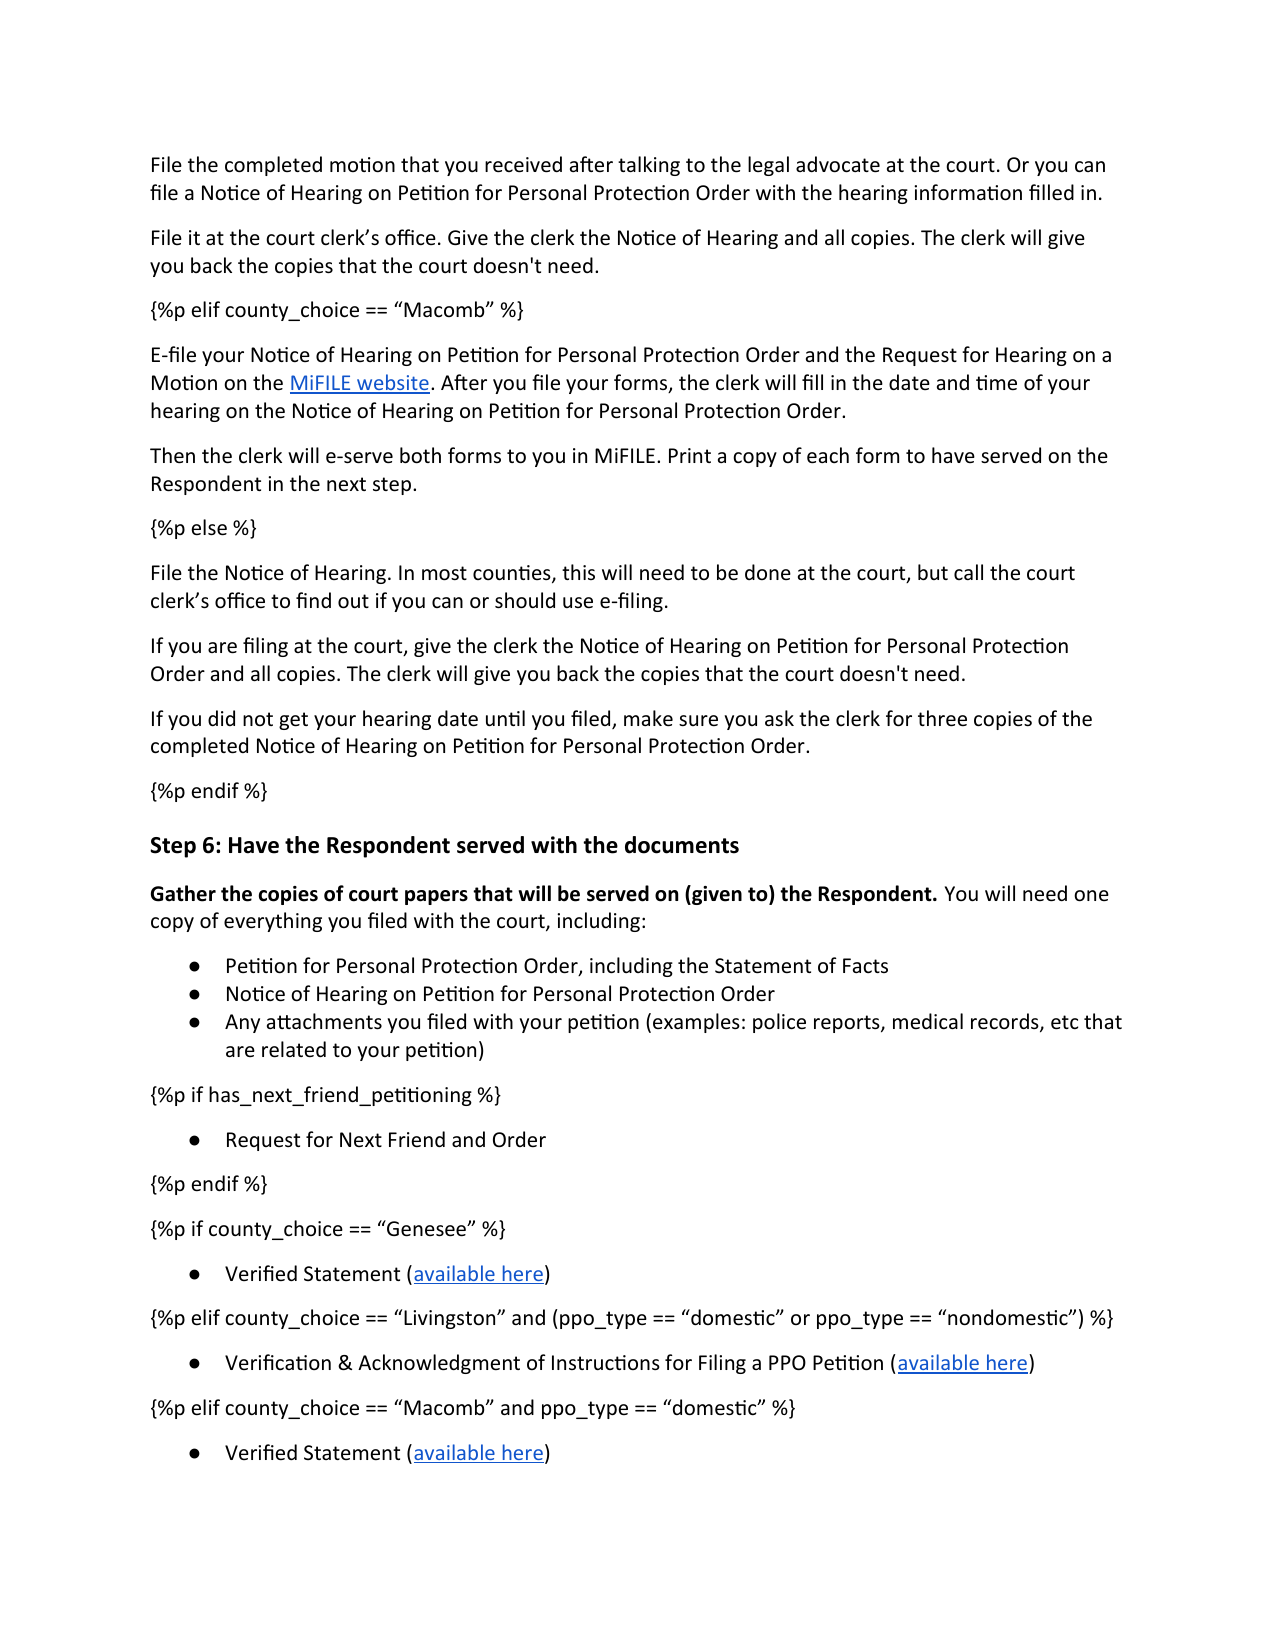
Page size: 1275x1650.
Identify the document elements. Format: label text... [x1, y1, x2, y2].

text {%p endif %} [150, 776, 1125, 804]
text {%p if county_choice == “Genesee” %} [150, 1214, 1125, 1242]
text Then the clerk will e-serve both forms to you in MiFILE. Print a copy of each form to have served on the Respondent in the next step. [150, 441, 1125, 497]
list Notice of Hearing on Petition for Personal Protection Order [187, 979, 1125, 1007]
text File the completed motion that you received after talking to the legal advocate at the court. Or you can file a Notice of Hearing on Petition for Personal Protection Order with the hearing information filled in. [150, 150, 1125, 206]
list Verification & Acknowledgment of Instructions for Filing a PPO Petition (available here) [187, 1348, 1125, 1376]
list Verified Statement (available here) [187, 1438, 1125, 1466]
list Petition for Personal Protection Order, including the Statement of Facts [187, 951, 1125, 979]
text {%p else %} [150, 513, 1125, 542]
text E-file your Notice of Hearing on Petition for Personal Protection Order and the Request for Hearing on a Motion on the MiFILE website. After you file your forms, the clerk will fill in the date and time of your hearing on the Notice of Hearing on Petition for Personal Protection Order. [150, 340, 1125, 424]
subtitle Step 6: Have the Respondent served with the documents [150, 829, 1125, 860]
text Gather the copies of court papers that will be served on (given to) the Respondent. You will need one copy of everything you filed with the court, including: [150, 879, 1125, 935]
text If you are filing at the court, give the clerk the Notice of Hearing on Petition for Personal Protection Order and all copies. The clerk will give you back the copies that the court doesn't need. [150, 631, 1125, 687]
text File the Notice of Hearing. In most counties, this will need to be done at the court, but call the court clerk’s office to find out if you can or should use e-filing. [150, 558, 1125, 614]
text {%p endif %} [150, 1169, 1125, 1197]
text {%p elif county_choice == “Macomb” and ppo_type == “domestic” %} [150, 1393, 1125, 1421]
list Verified Statement (available here) [187, 1259, 1125, 1287]
list Any attachments you filed with your petition (examples: police reports, medical records, etc that are related to your petition) [187, 1007, 1125, 1063]
text {%p if has_next_friend_petitioning %} [150, 1080, 1125, 1108]
list Request for Next Friend and Order [187, 1125, 1125, 1153]
text If you did not get your hearing date until you filed, make sure you ask the clerk for three copies of the completed Notice of Hearing on Petition for Personal Protection Order. [150, 704, 1125, 760]
text {%p elif county_choice == “Macomb” %} [150, 295, 1125, 323]
text File it at the court clerk’s office. Give the clerk the Notice of Hearing and all copies. The clerk will give you back the copies that the court doesn't need. [150, 223, 1125, 279]
text {%p elif county_choice == “Livingston” and (ppo_type == “domestic” or ppo_type == “nondomestic”) %} [150, 1303, 1125, 1332]
